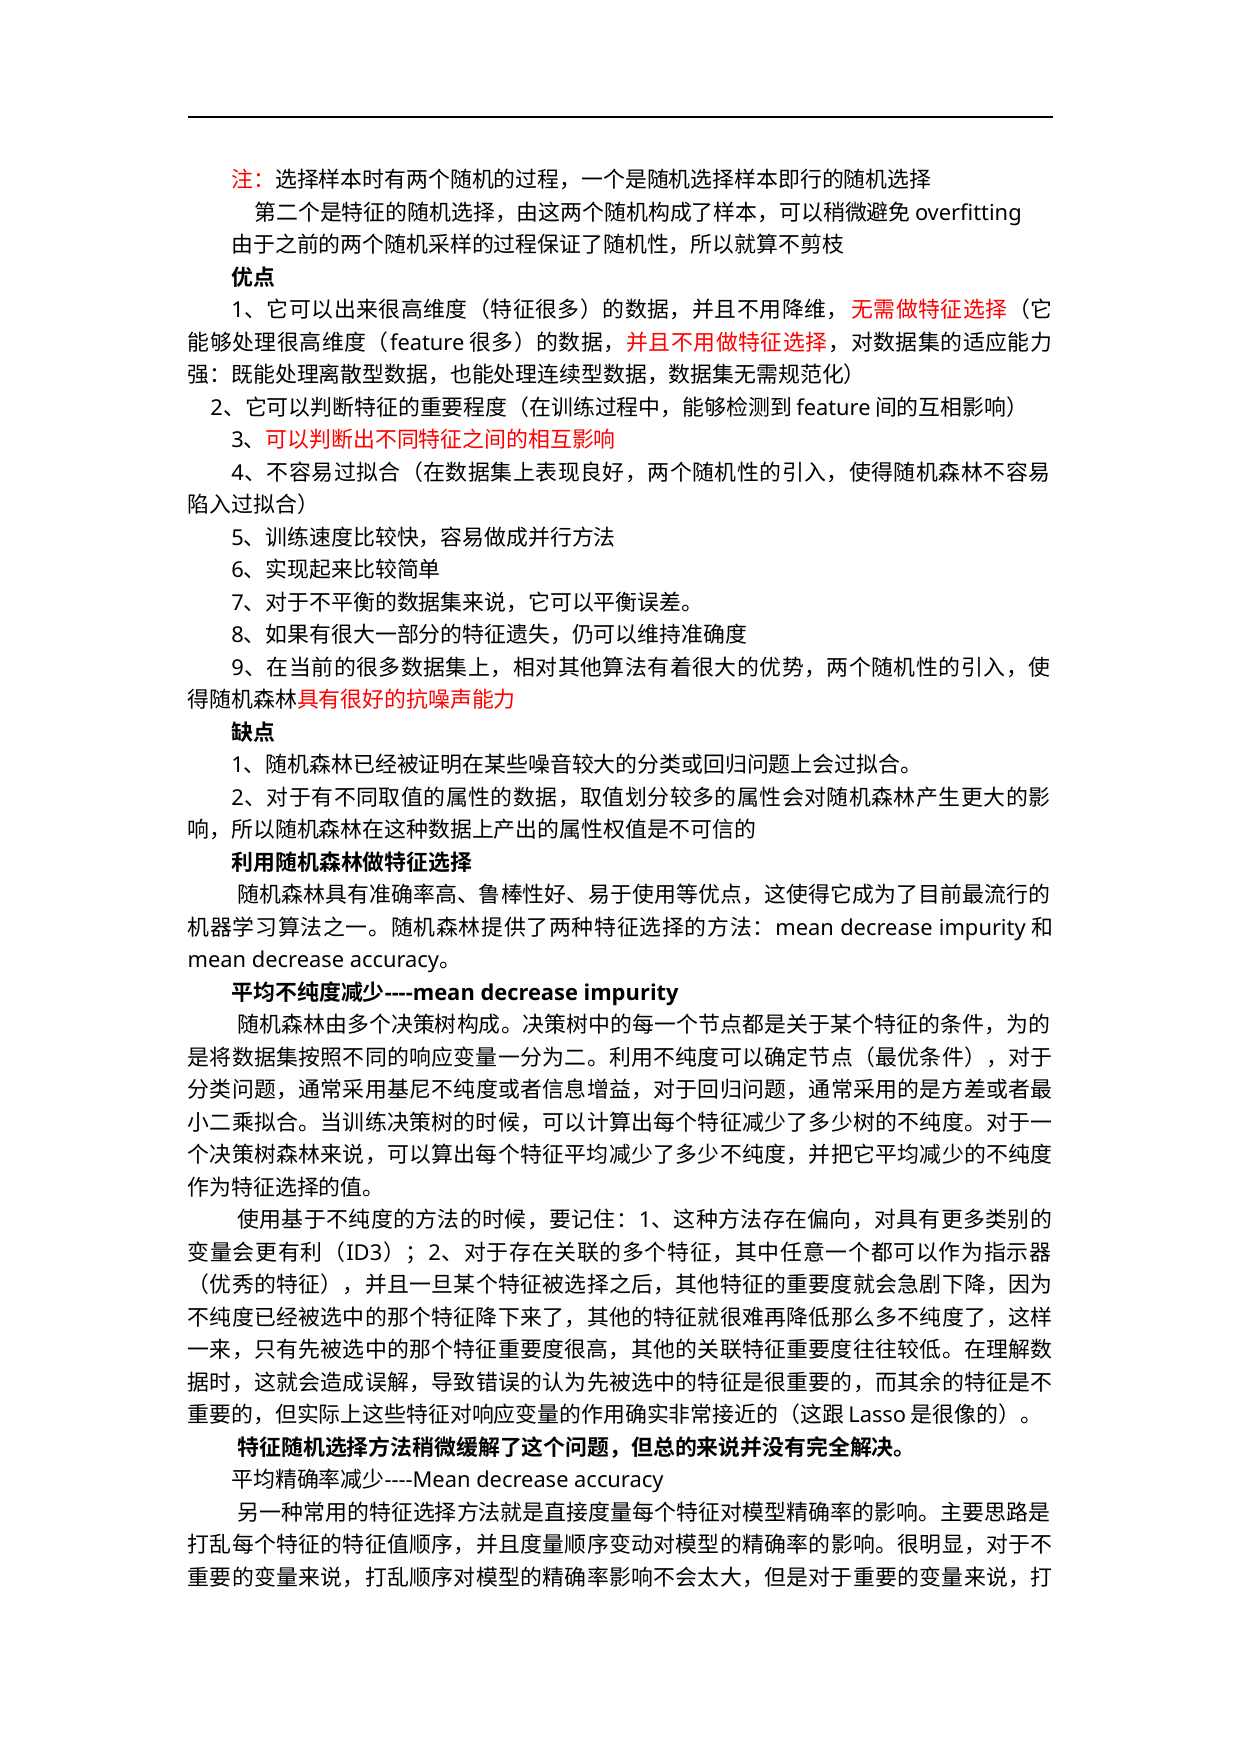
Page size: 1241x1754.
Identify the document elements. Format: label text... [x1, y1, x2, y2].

text 4、不容易过拟合（在数据集上表现良好，两个随机性的引入，使得随机森林不容易陷入过拟合） [187, 454, 1053, 519]
text 3、可以判断出不同特征之间的相互影响 [187, 422, 1053, 454]
text 使用基于不纯度的方法的时候，要记住：1、这种方法存在偏向，对具有更多类别的变量会更有利（ID3）；2、对于存在关联的多个特征，其中任意一个都可以作为指示器（优秀的特征），并且一旦某个特征被选择之后，其他特征的重要度就会急剧下降，因为不纯度已经被选中的那个特征降下来了，其他的特征就很难再降低那么多不纯度了，这样一来，只有先被选中的那个特征重要度很高，其他的关联特征重要度往往较低。在理解数据时，这就会造成误解，导致错误的认为先被选中的特征是很重要的，而其余的特征是不重要的，但实际上这些特征对响应变量的作用确实非常接近的（这跟Lasso是很像的）。 [187, 1202, 1053, 1429]
text 由于之前的两个随机采样的过程保证了随机性，所以就算不剪枝 [187, 227, 1053, 259]
text 1、它可以出来很高维度（特征很多）的数据，并且不用降维，无需做特征选择（它能够处理很高维度（feature很多）的数据，并且不用做特征选择，对数据集的适应能力强：既能处理离散型数据，也能处理连续型数据，数据集无需规范化） [187, 292, 1053, 389]
text 特征随机选择方法稍微缓解了这个问题，但总的来说并没有完全解决。 [187, 1429, 1053, 1462]
text 平均不纯度减少----mean decrease impurity [187, 974, 1053, 1007]
text 2、它可以判断特征的重要程度（在训练过程中，能够检测到feature间的互相影响） [187, 389, 1053, 422]
text 5、训练速度比较快，容易做成并行方法 [187, 519, 1053, 552]
text 利用随机森林做特征选择 [187, 844, 1053, 877]
text 随机森林由多个决策树构成。决策树中的每一个节点都是关于某个特征的条件，为的是将数据集按照不同的响应变量一分为二。利用不纯度可以确定节点（最优条件），对于分类问题，通常采用基尼不纯度或者信息增益，对于回归问题，通常采用的是方差或者最小二乘拟合。当训练决策树的时候，可以计算出每个特征减少了多少树的不纯度。对于一个决策树森林来说，可以算出每个特征平均减少了多少不纯度，并把它平均减少的不纯度作为特征选择的值。 [187, 1007, 1053, 1202]
text 7、对于不平衡的数据集来说，它可以平衡误差。 [187, 584, 1053, 617]
text 2、对于有不同取值的属性的数据，取值划分较多的属性会对随机森林产生更大的影响，所以随机森林在这种数据上产出的属性权值是不可信的 [187, 779, 1053, 844]
text 平均精确率减少----Mean decrease accuracy [187, 1462, 1053, 1494]
text 注：选择样本时有两个随机的过程，一个是随机选择样本即行的随机选择 [187, 162, 1053, 194]
text 随机森林具有准确率高、鲁棒性好、易于使用等优点，这使得它成为了目前最流行的机器学习算法之一。随机森林提供了两种特征选择的方法：mean decrease impurity和mean decrease accuracy。 [187, 877, 1053, 974]
text 8、如果有很大一部分的特征遗失，仍可以维持准确度 [187, 617, 1053, 649]
text 9、在当前的很多数据集上，相对其他算法有着很大的优势，两个随机性的引入，使得随机森林具有很好的抗噪声能力 [187, 649, 1053, 714]
text 优点 [187, 259, 1053, 292]
text 1、随机森林已经被证明在某些噪音较大的分类或回归问题上会过拟合。 [187, 747, 1053, 779]
text 6、实现起来比较简单 [187, 552, 1053, 584]
text 第二个是特征的随机选择，由这两个随机构成了样本，可以稍微避免overfitting [187, 194, 1053, 227]
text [187, 1494, 1053, 1592]
text 缺点 [187, 714, 1053, 747]
